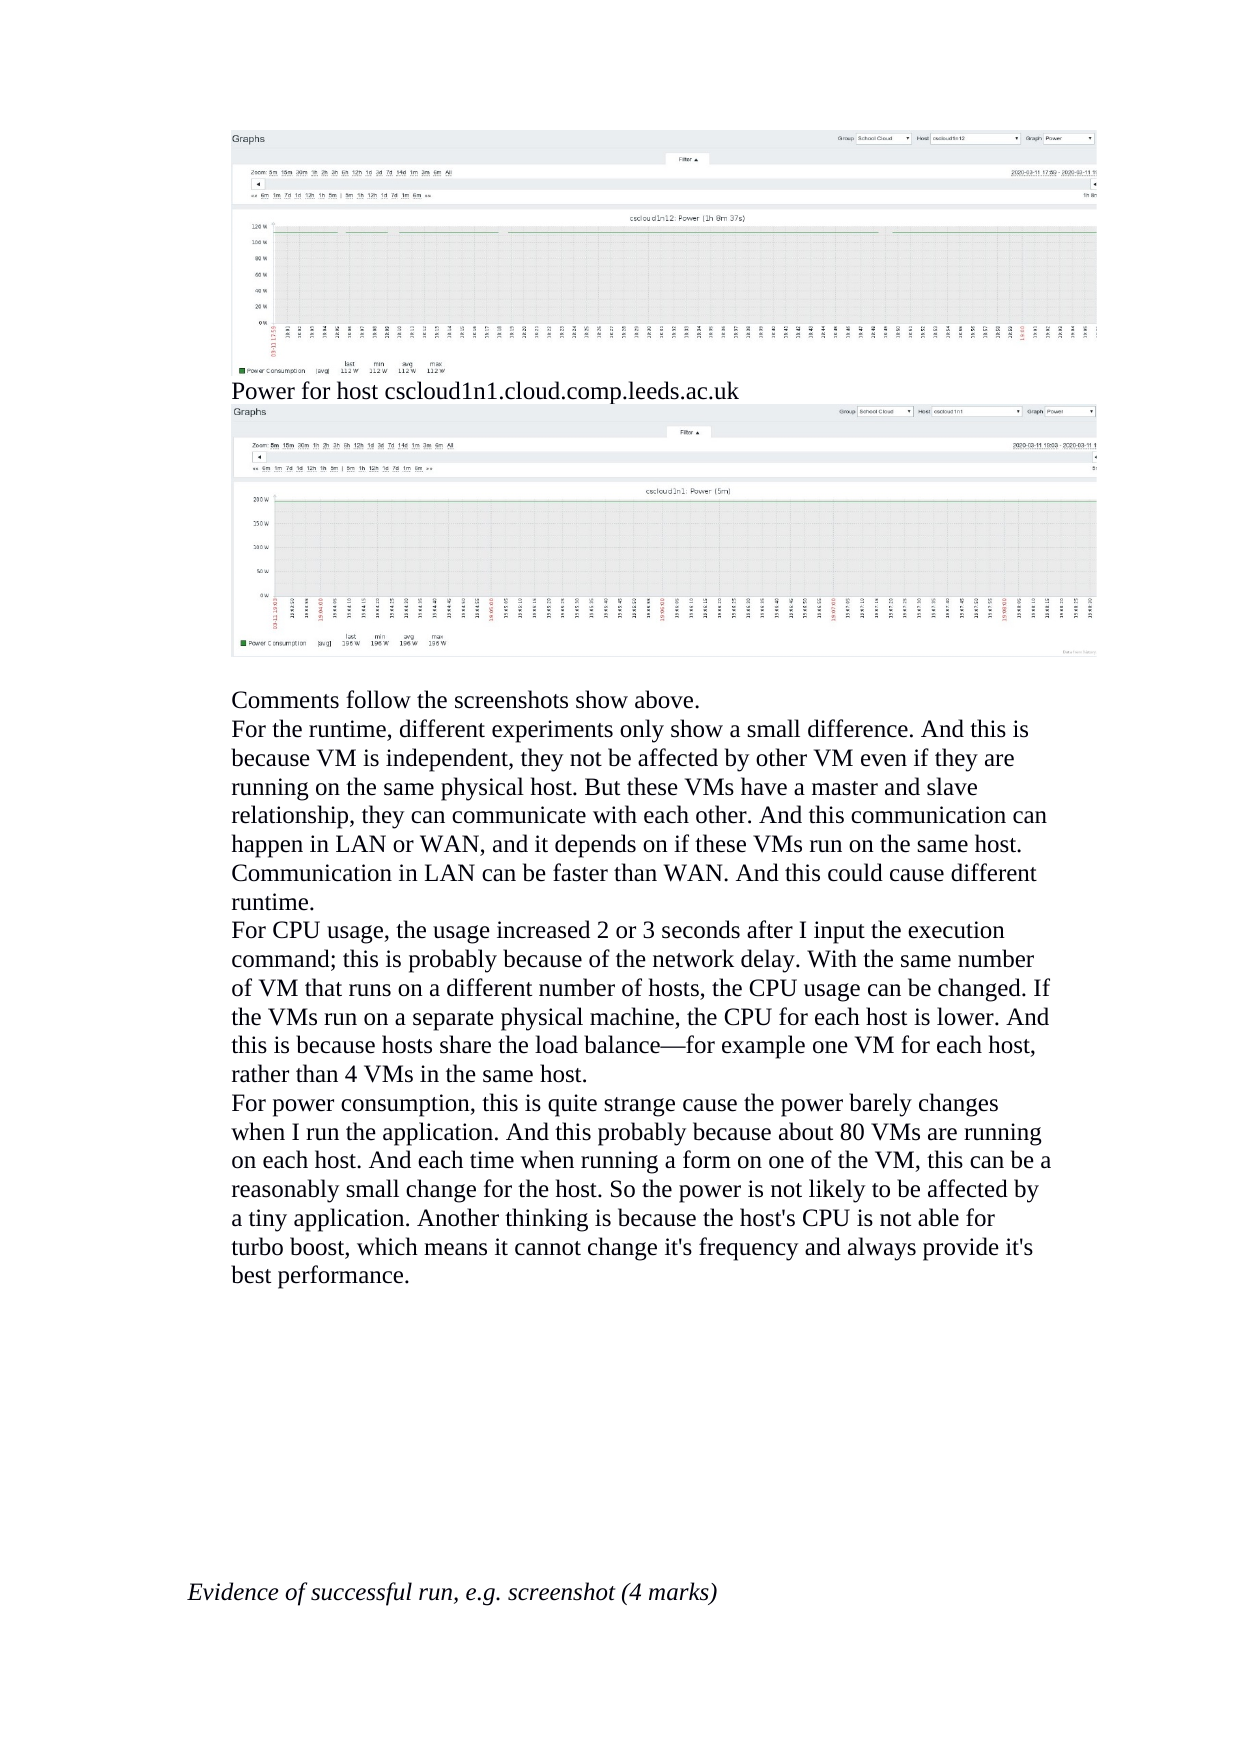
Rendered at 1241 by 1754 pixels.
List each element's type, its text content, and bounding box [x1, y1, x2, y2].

text Comments follow the screenshots show above. [231, 686, 1053, 714]
text For power consumption, this is quite strange cause the power barely changes when I run the application. And this probably because about 80 VMs are running on each host. And each time when running a form on one of the VM, this can be a reasonably small change for the host. So the power is not likely to be affected by a tiny application. Another thinking is because the host's CPU is not able for turbo boost, which means it cannot change it's frequency and always provide it's best performance. [231, 1088, 1053, 1289]
picture [231, 404, 1097, 657]
picture [231, 130, 1097, 376]
text Power for host cscloud1n1.cloud.comp.leeds.ac.uk [231, 376, 1053, 404]
text For the runtime, different experiments only show a small difference. And this is because VM is independent, they not be affected by other VM even if they are running on the same physical host. But these VMs have a master and slave relationship, they can communicate with each other. And this communication can happen in LAN or WAN, and it depends on if these VMs run on the same host. Communication in LAN can be faster than WAN. And this could cause different runtime. [231, 714, 1053, 916]
text For CPU usage, the usage increased 2 or 3 seconds after I input the execution command; this is probably because of the network delay. With the same number of VM that runs on a different number of hosts, the CPU usage can be changed. If the VMs run on a separate physical machine, the CPU for each host is lower. And this is because hosts share the load balance—for example one VM for each host, rather than 4 VMs in the same host. [231, 916, 1053, 1088]
text Evidence of successful run, e.g. screenshot (4 marks) [187, 1577, 1053, 1606]
